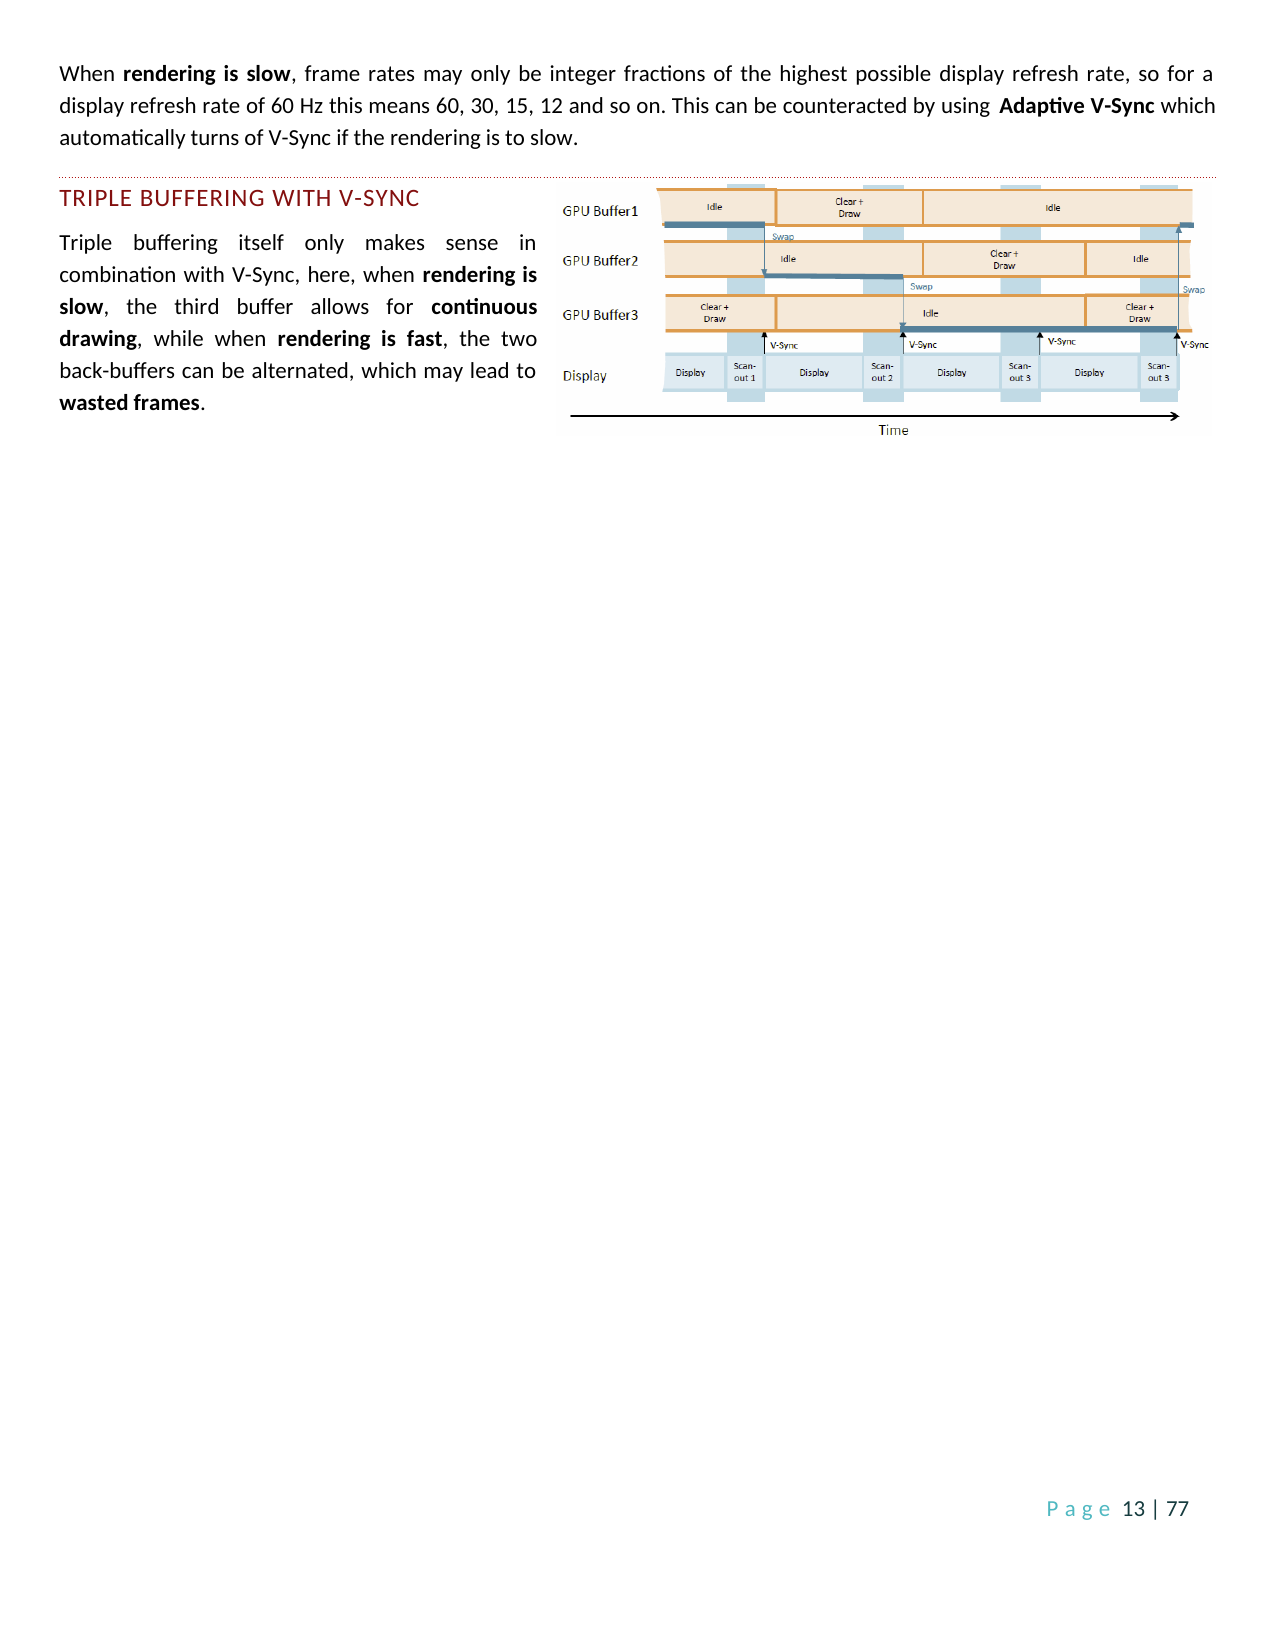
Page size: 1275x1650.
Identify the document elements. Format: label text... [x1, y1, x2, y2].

picture [556, 182, 1213, 436]
text When rendering is slow, frame rates may only be integer fractions of the highest possible display refresh rate, so for a display refresh rate of 60 Hz this means 60, 30, 15, 12 and so on. This can be counteracted by using Adaptive V-Sync which automatically turns of V-Sync if the rendering is to slow. [59, 59, 1216, 151]
subtitle Triple Buffering with V-Sync [59, 176, 1216, 213]
text Triple buffering itself only makes sense in combination with V-Sync, here, when rendering is slow, the third buffer allows for continuous drawing, while when rendering is fast, the two back-buffers can be alternated, which may lead to wasted frames. [59, 228, 556, 417]
